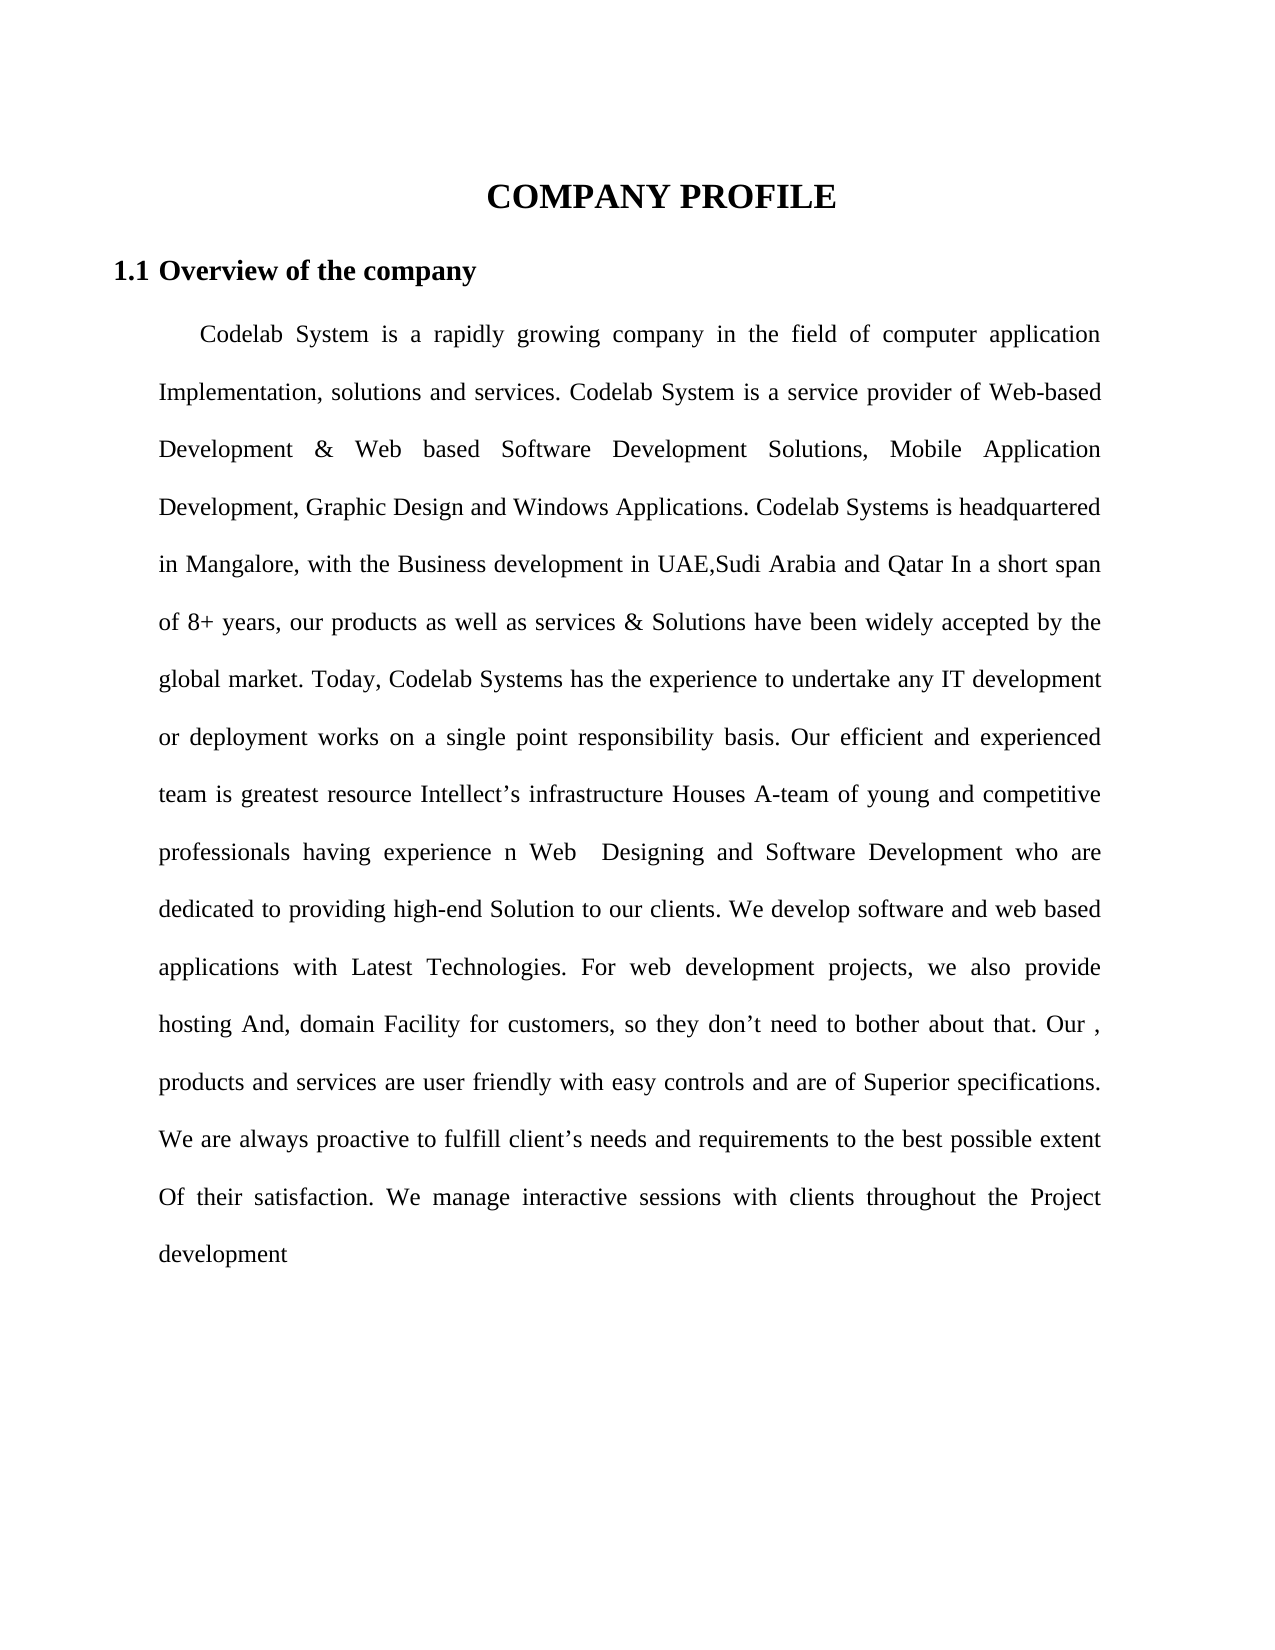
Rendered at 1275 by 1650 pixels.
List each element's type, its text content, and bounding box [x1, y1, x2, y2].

text COMPANY PROFILE [123, 175, 1199, 216]
subtitle Overview of the company [113, 253, 1208, 286]
text Codelab System is a rapidly growing company in the field of computer application Implementation, solutions and services. Codelab System is a service provider of Web-based Development & Web based Software Development Solutions, Mobile Application Development, Graphic Design and Windows Applications. Codelab Systems is headquartered in Mangalore, with the Business development in UAE,Sudi Arabia and Qatar In a short span of 8+ years, our products as well as services & Solutions have been widely accepted by the global market. Today, Codelab Systems has the experience to undertake any IT development or deployment works on a single point responsibility basis. Our efficient and experienced team is greatest resource Intellect’s infrastructure Houses A-team of young and competitive professionals having experience n Web Designing and Software Development who are dedicated to providing high-end Solution to our clients. We develop software and web based applications with Latest Technologies. For web development projects, we also provide hosting And, domain Facility for customers, so they don’t need to bother about that. Our , products and services are user friendly with easy controls and are of Superior specifications. We are always proactive to fulfill client’s needs and requirements to the best possible extent Of their satisfaction. We manage interactive sessions with clients throughout the Project development [113, 319, 1102, 1268]
